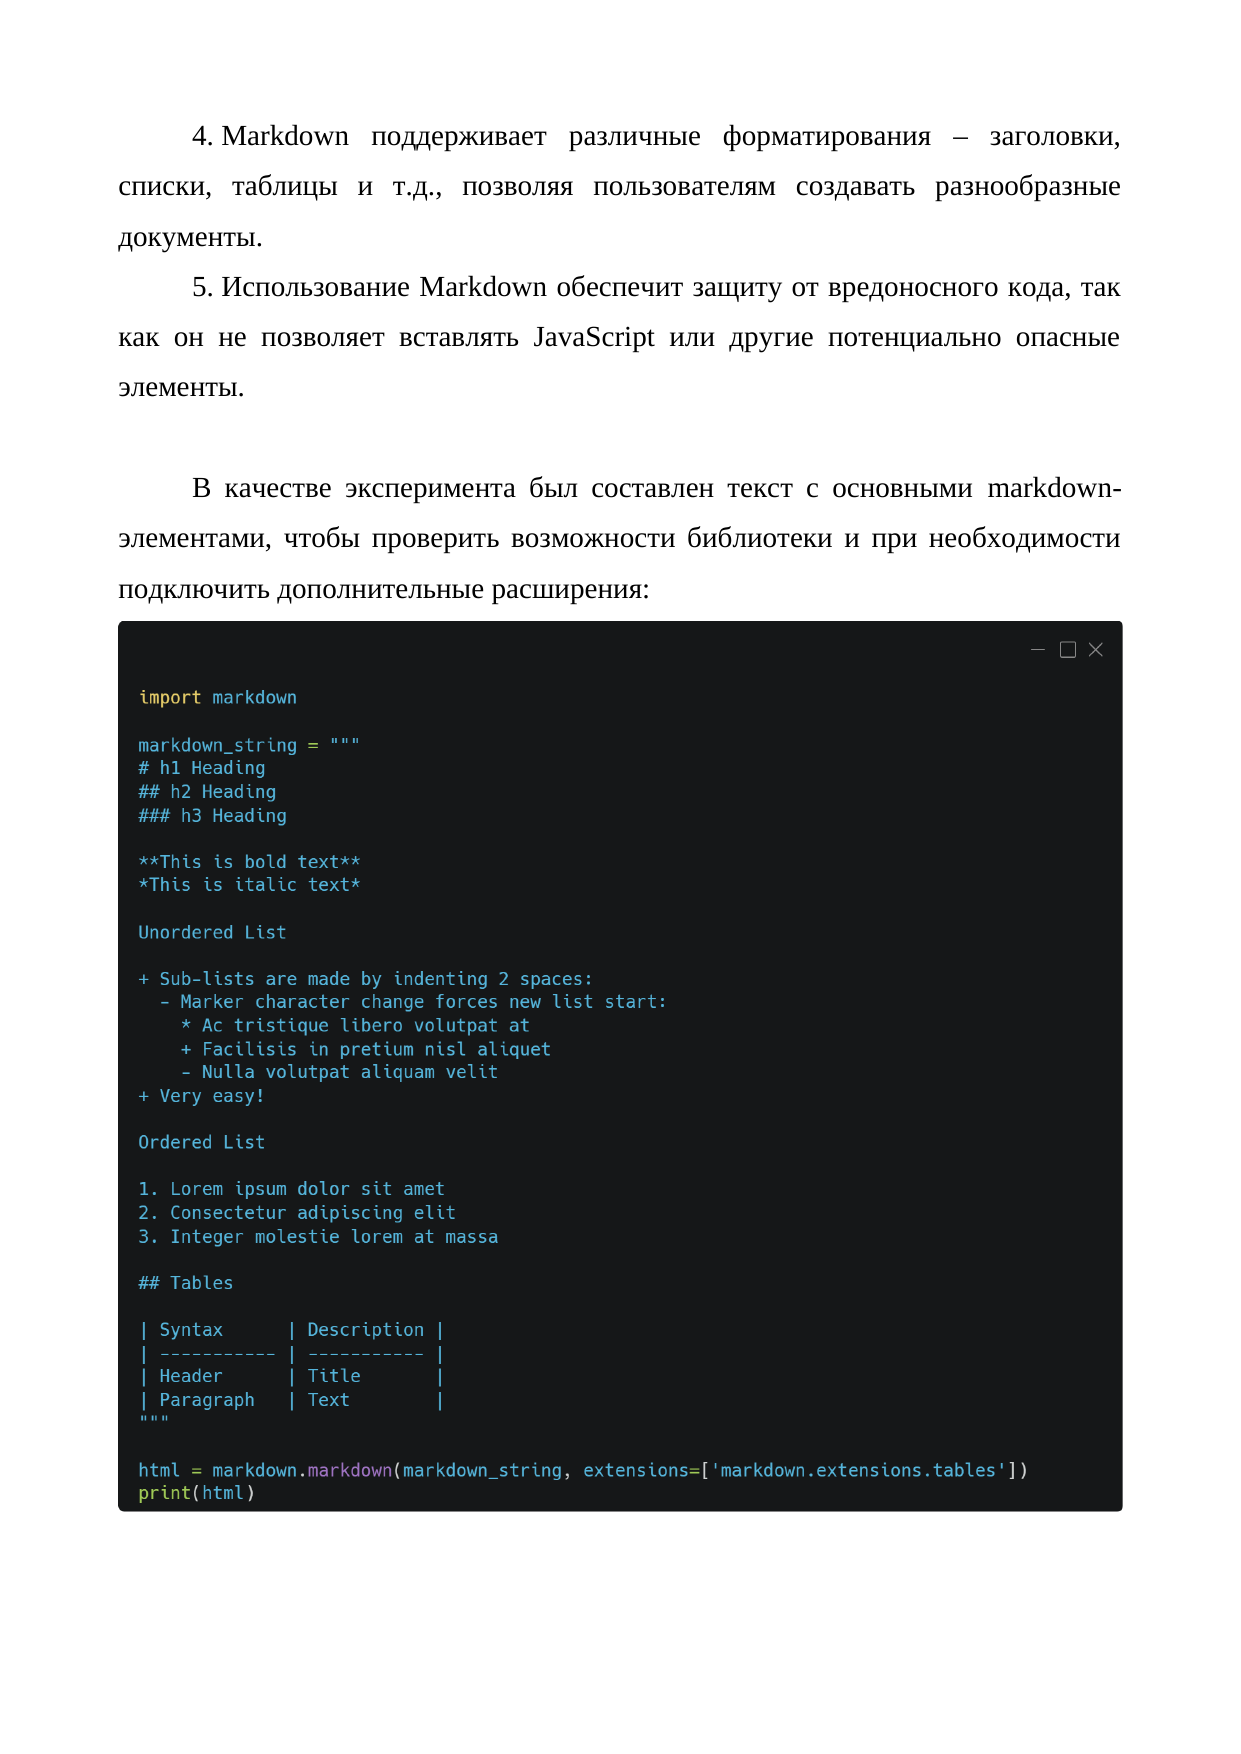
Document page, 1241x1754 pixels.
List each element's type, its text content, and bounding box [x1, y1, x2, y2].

list Использование Markdown обеспечит защиту от вредоносного кода, так как он не позволяет вставлять JavaScript или другие потенциально опасные элементы. [118, 269, 1122, 403]
picture [118, 621, 1123, 1512]
text В качестве эксперимента был составлен текст с основными markdown-элементами, чтобы проверить возможности библиотеки и при необходимости подключить дополнительные расширения: [118, 470, 1122, 604]
list Markdown поддерживает различные форматирования – заголовки, списки, таблицы и т.д., позволяя пользователям создавать разнообразные документы. [118, 118, 1122, 252]
